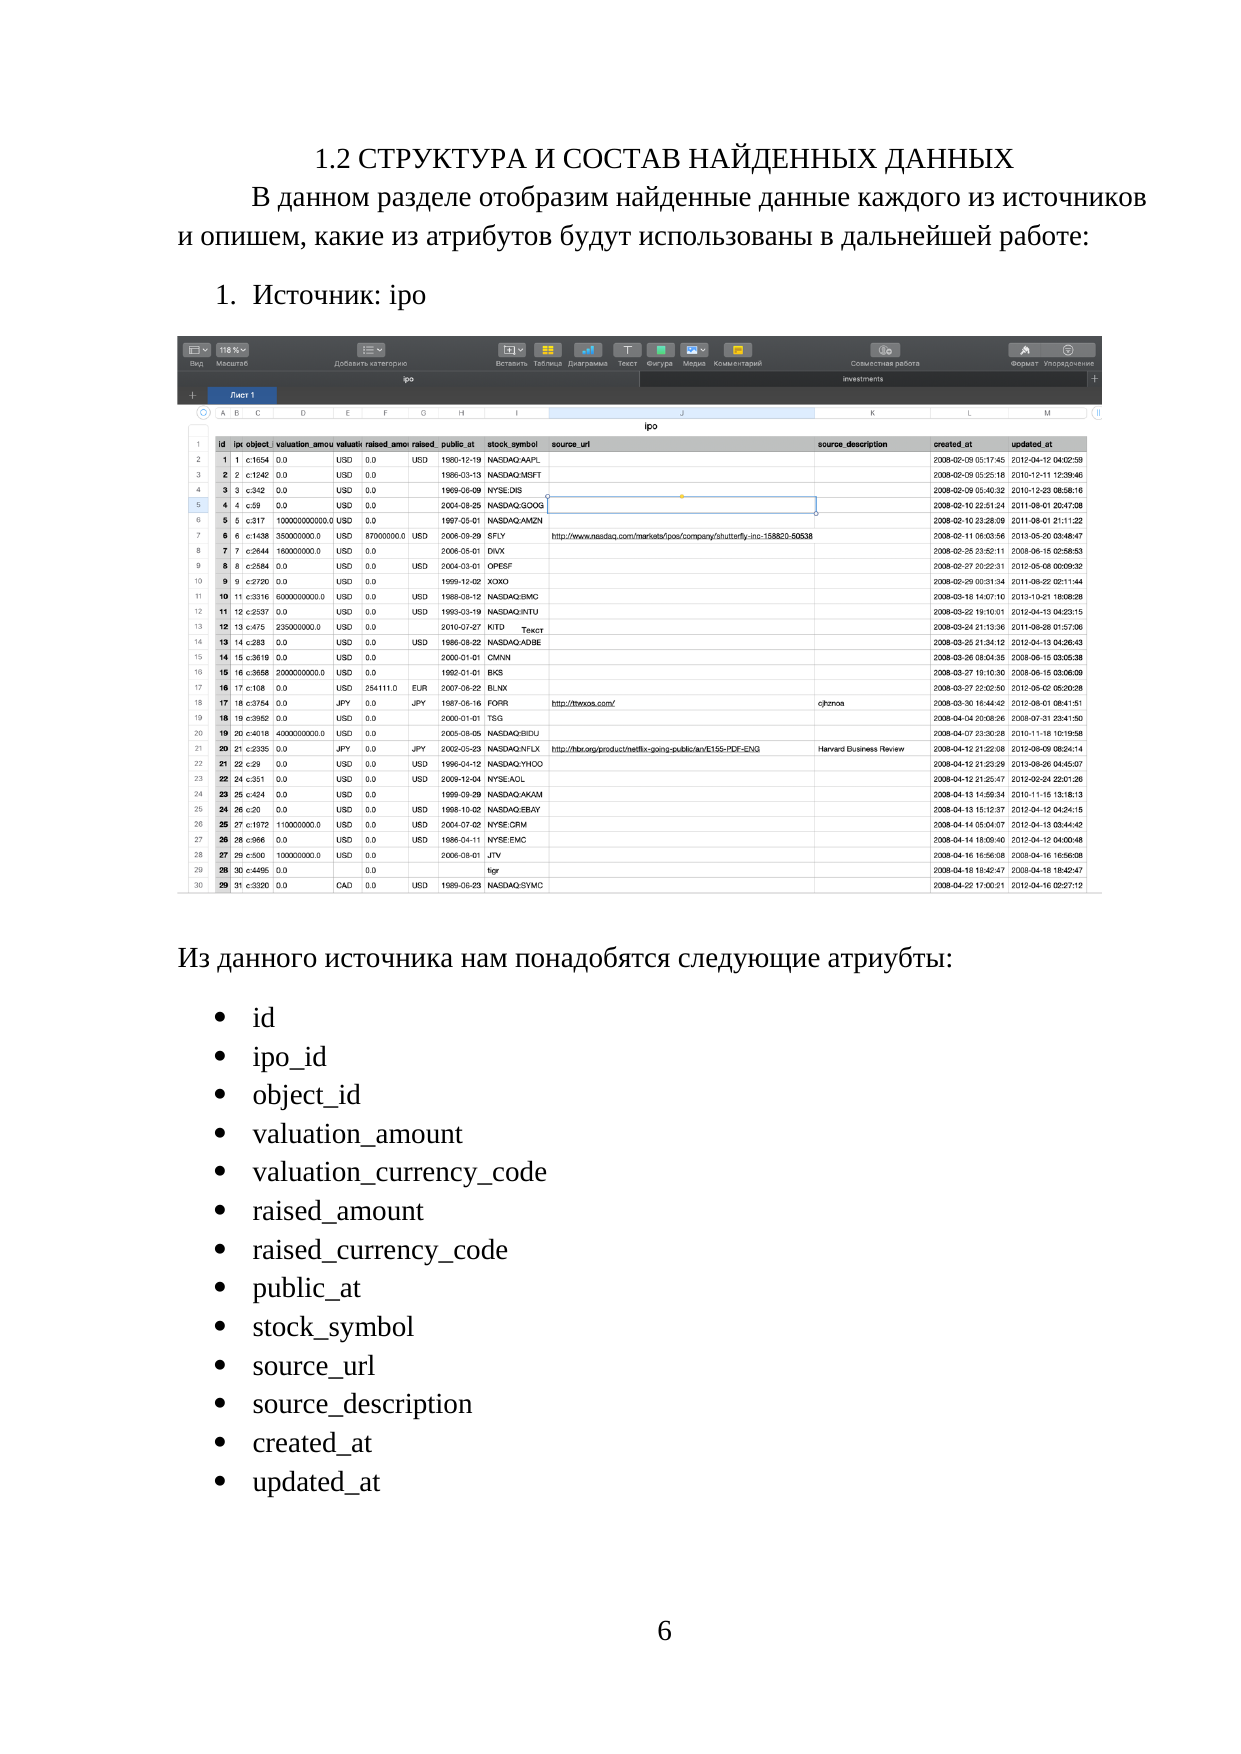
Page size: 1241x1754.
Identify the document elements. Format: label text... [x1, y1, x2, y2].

list valuation_amount [215, 1116, 1152, 1149]
list Источник: ipo [215, 277, 1152, 311]
list object_id [215, 1077, 1152, 1111]
list source_url [215, 1348, 1152, 1381]
list stock_symbol [215, 1309, 1152, 1343]
text Из данного источника нам понадобятся следующие атриубты: [177, 941, 1152, 974]
list ipo_id [215, 1039, 1152, 1072]
text В данном разделе отобразим найденные данные каждого из источников и опишем, какие из атрибутов будут использованы в дальнейшей работе: [177, 179, 1152, 252]
list source_description [215, 1386, 1152, 1420]
list created_at [215, 1425, 1152, 1459]
list public_at [215, 1271, 1152, 1304]
list valuation_currency_code [215, 1154, 1152, 1188]
list raised_amount [215, 1193, 1152, 1227]
picture [177, 336, 1102, 915]
list updated_at [215, 1464, 1152, 1497]
list id [215, 1000, 1152, 1034]
list raised_currency_code [215, 1232, 1152, 1266]
text 1.2 Структура и состав найденных данных [177, 141, 1152, 174]
